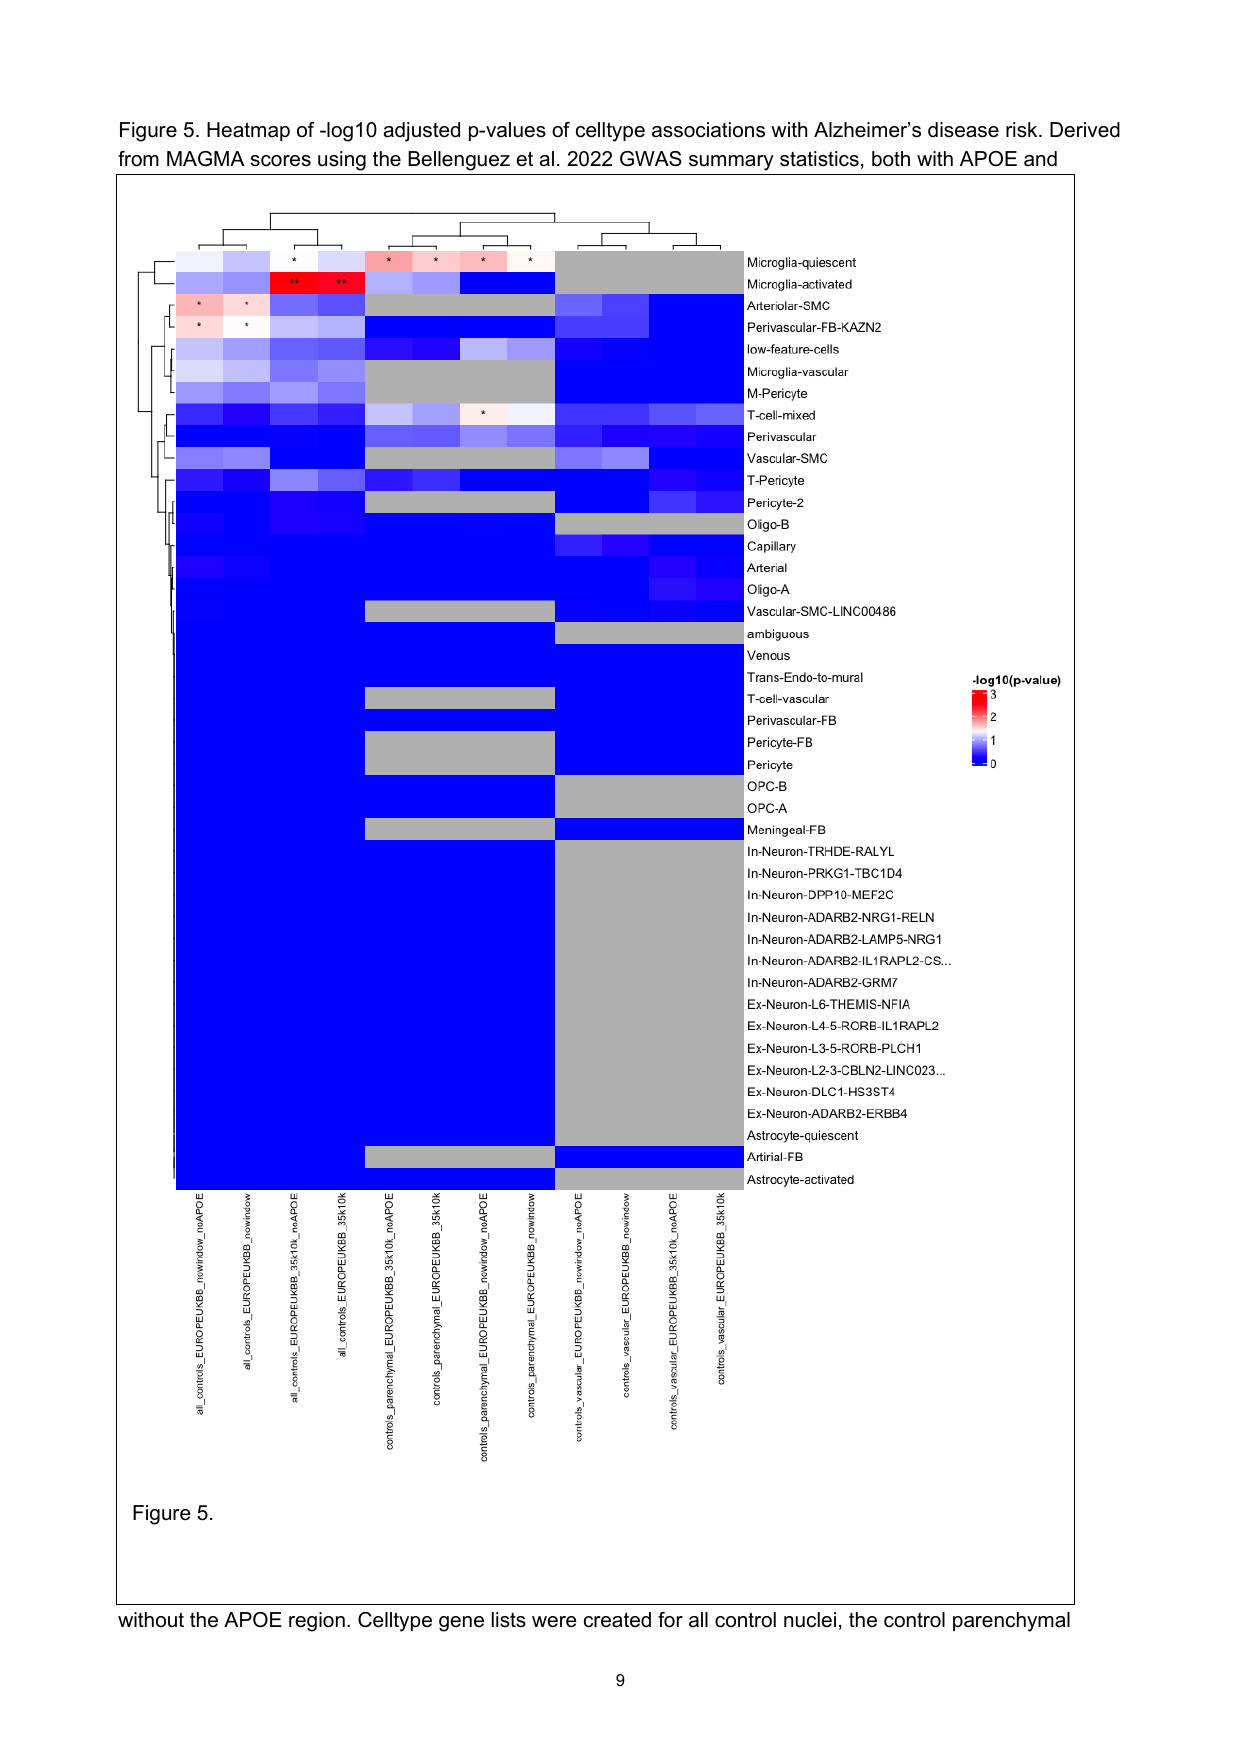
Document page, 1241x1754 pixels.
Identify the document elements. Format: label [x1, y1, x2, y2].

picture [131, 206, 1074, 1471]
text [118, 118, 1122, 1632]
